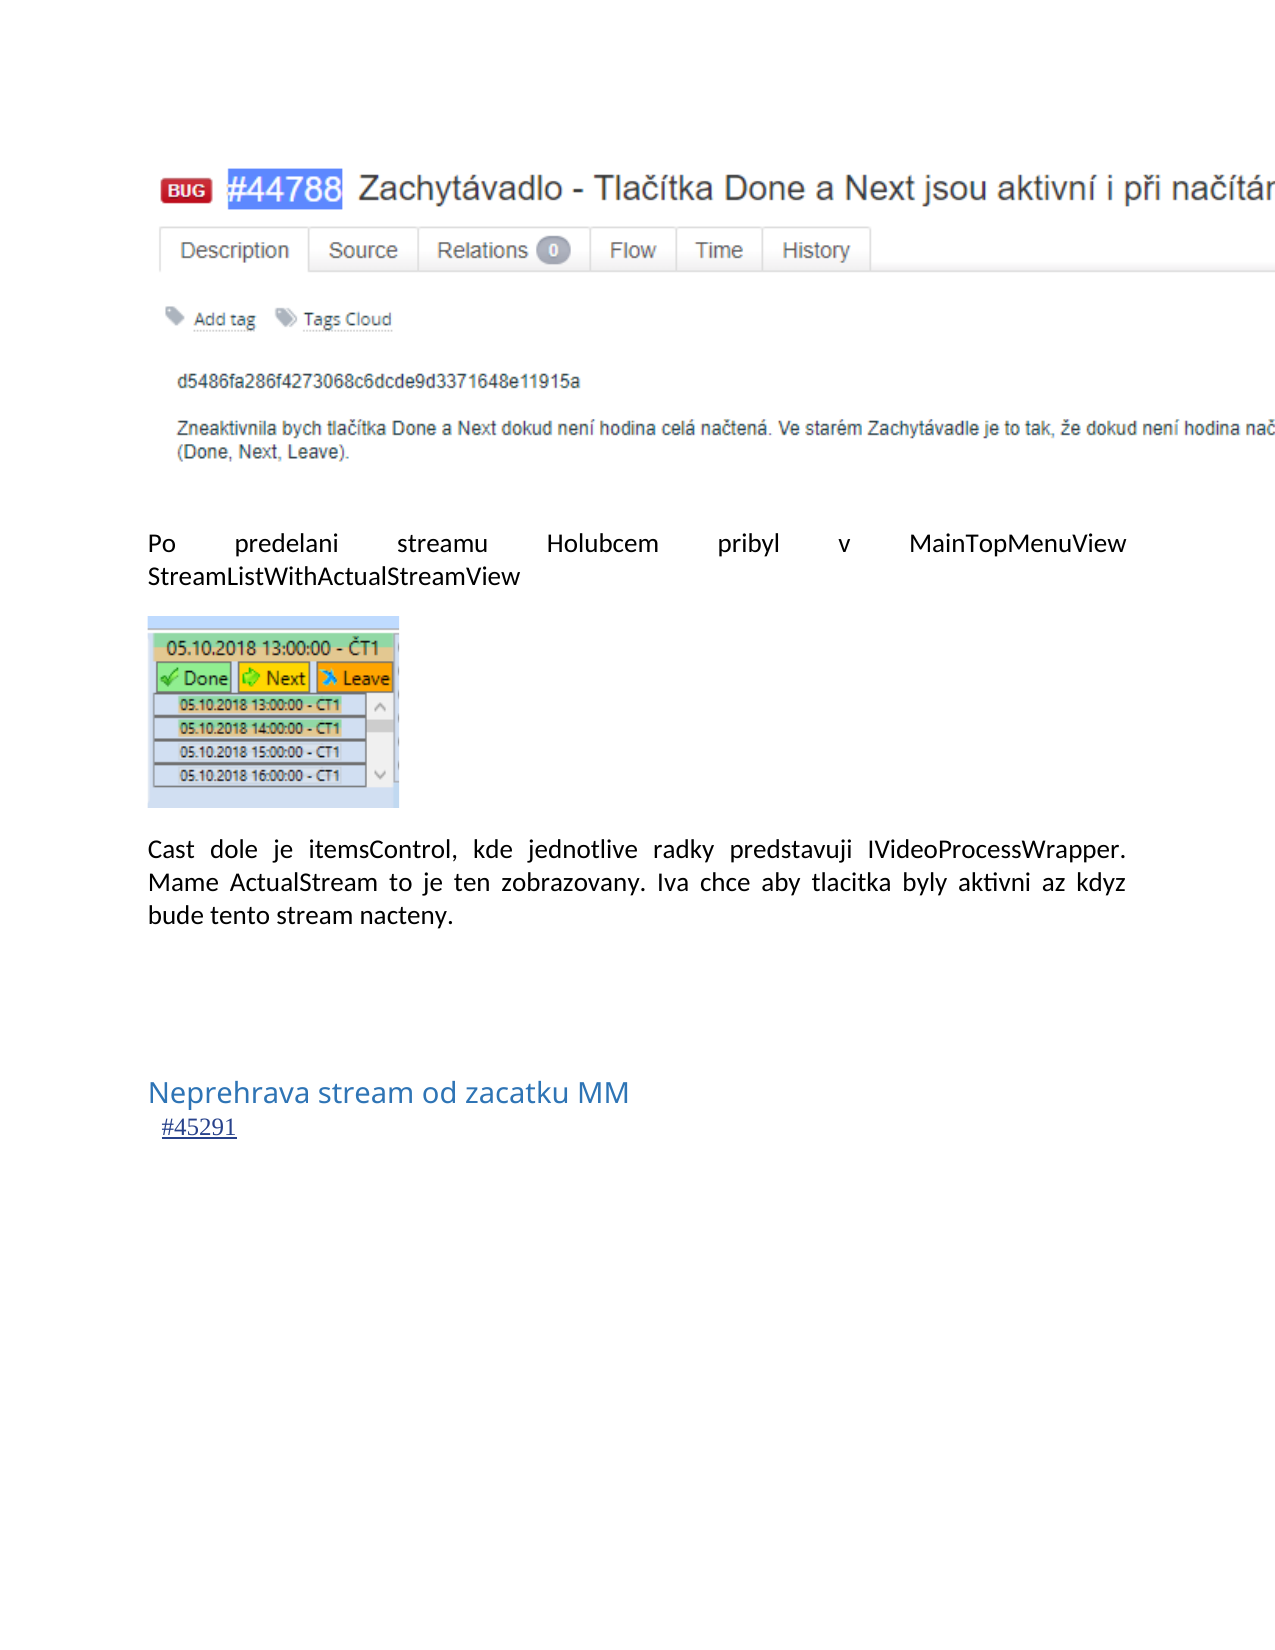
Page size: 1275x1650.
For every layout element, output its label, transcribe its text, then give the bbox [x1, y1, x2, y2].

text Po predelani streamu Holubcem pribyl v MainTopMenuView StreamListWithActualStreamView [148, 526, 1127, 592]
subtitle Neprehrava stream od zacatku MM [148, 1072, 1127, 1112]
text Cast dole je itemsControl, kde jednotlive radky predstavuji IVideoProcessWrapper. Mame ActualStream to je ten zobrazovany. Iva chce aby tlacitka byly aktivni az kdyz bude tento stream nacteny. [148, 832, 1127, 931]
text G#45291 [148, 1112, 1127, 1141]
